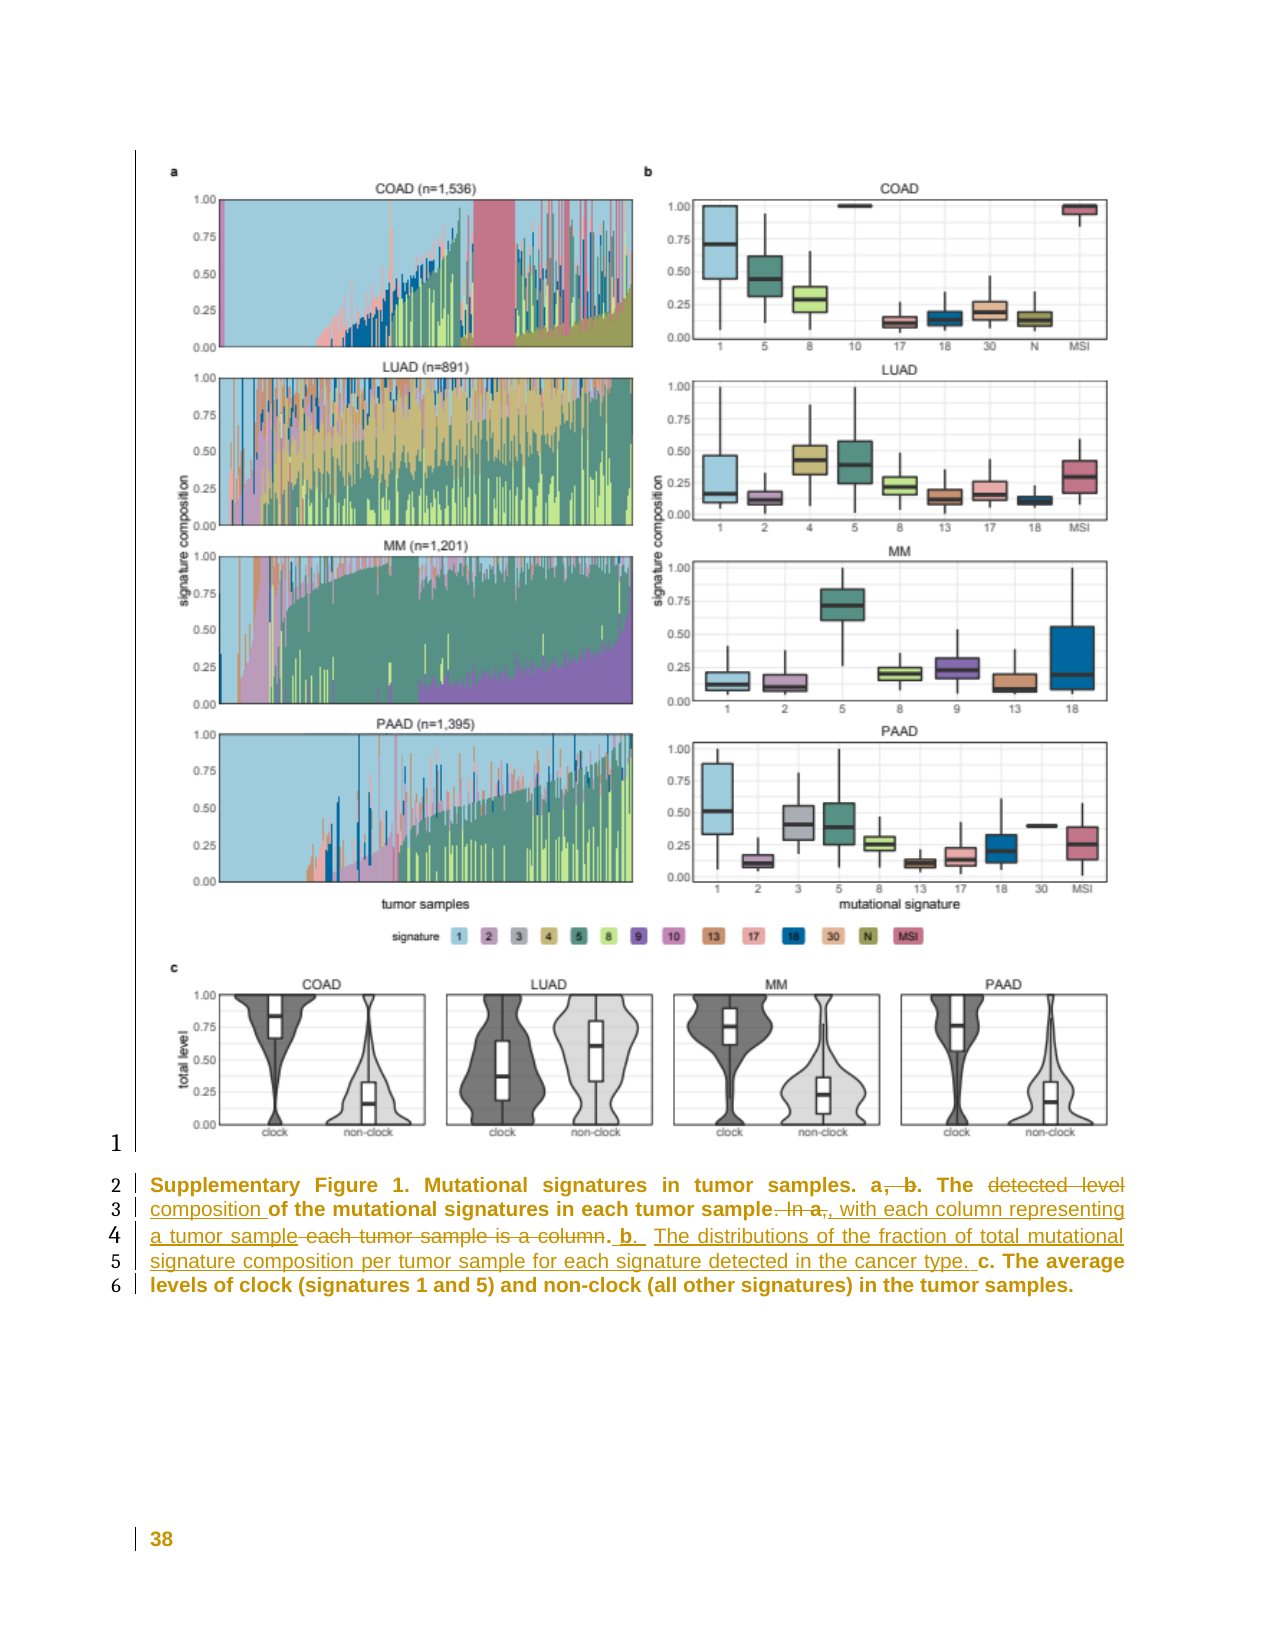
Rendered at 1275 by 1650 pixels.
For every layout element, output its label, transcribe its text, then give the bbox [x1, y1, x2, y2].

text Supplementary Figure 1. Mutational signatures in tumor samples. a. The of the mutational signatures in each tumor sample. c. The average levels of clock (signatures 1 and 5) and non-clock (all other signatures) in the tumor samples. [150, 1173, 1125, 1297]
